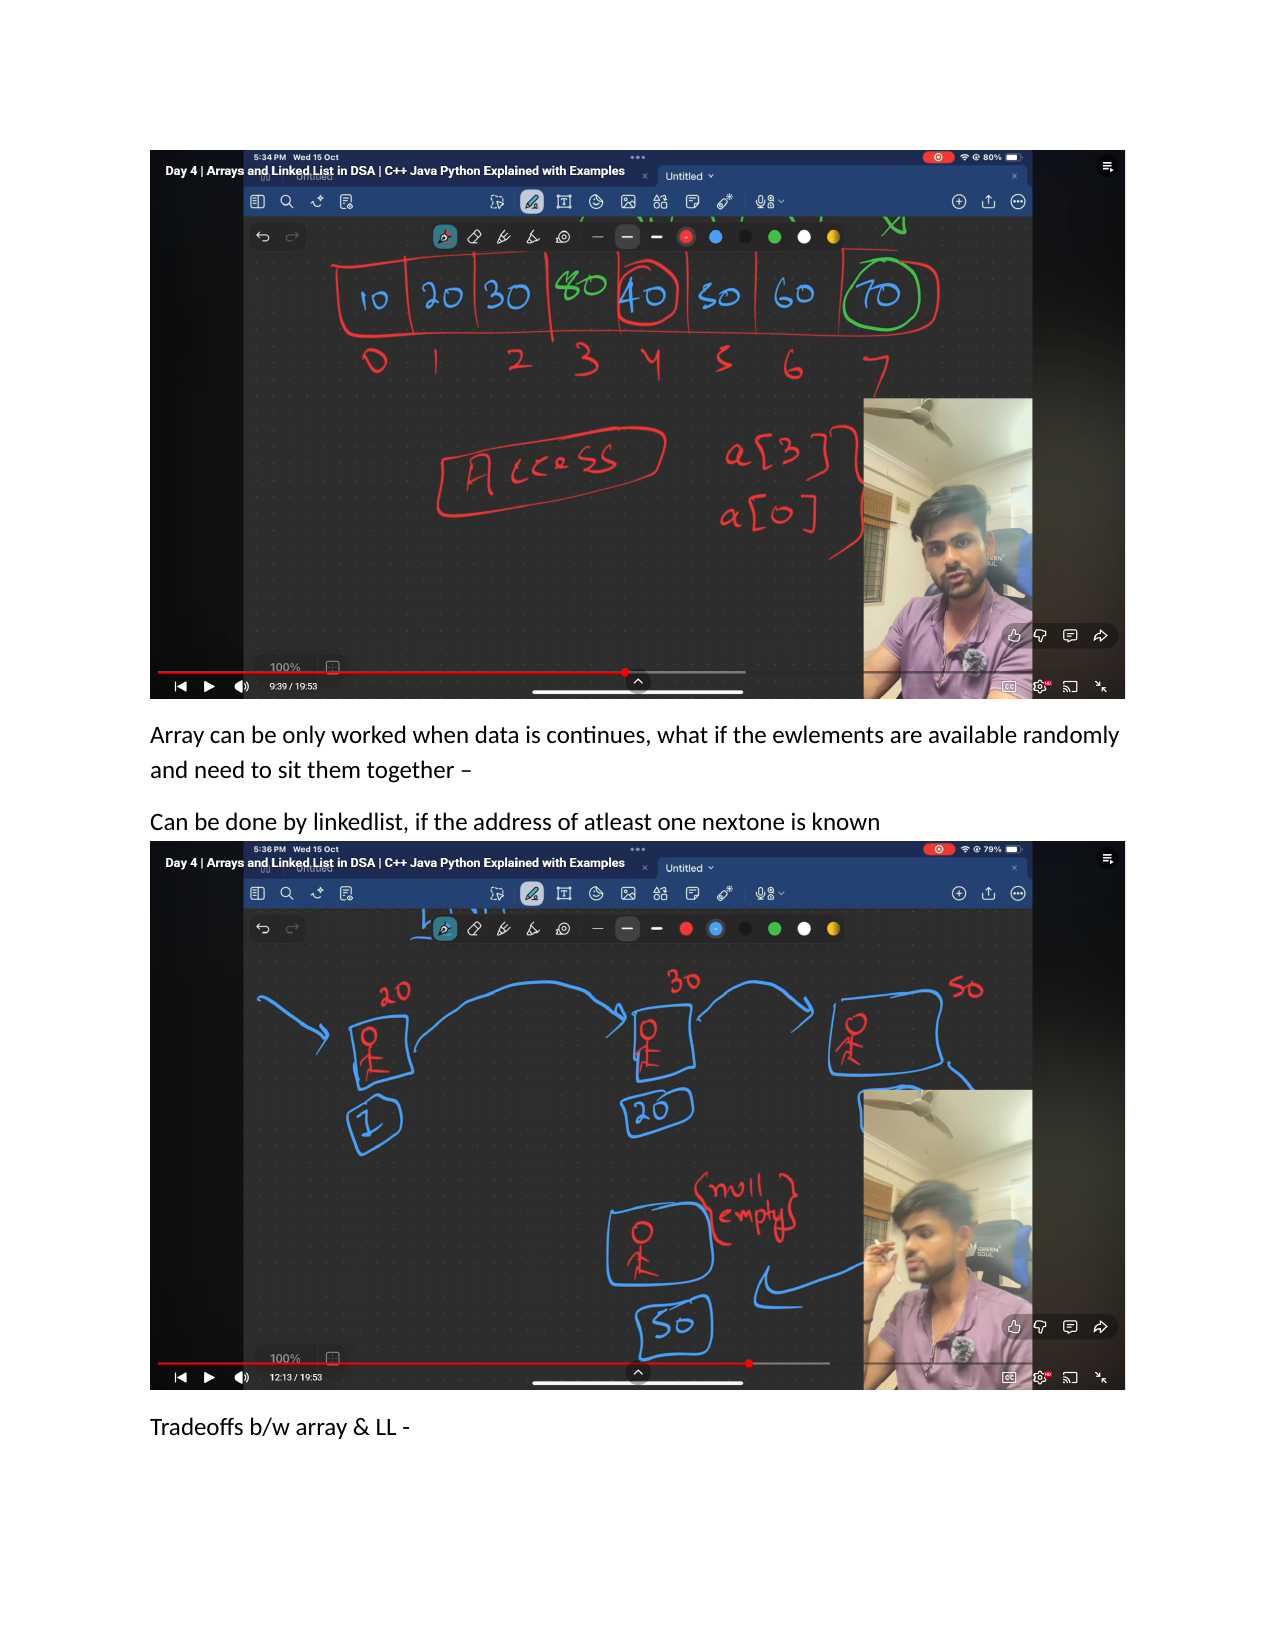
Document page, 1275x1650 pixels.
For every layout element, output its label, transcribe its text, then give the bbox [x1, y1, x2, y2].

picture [150, 150, 1125, 699]
text Can be done by linkedlist, if the address of atleast one nextone is known [150, 806, 1125, 841]
text Array can be only worked when data is continues, what if the ewlements are available randomly and need to sit them together – [150, 719, 1125, 785]
text Tradeoffs b/w array & LL - [150, 1411, 1125, 1441]
picture [150, 841, 1125, 1390]
